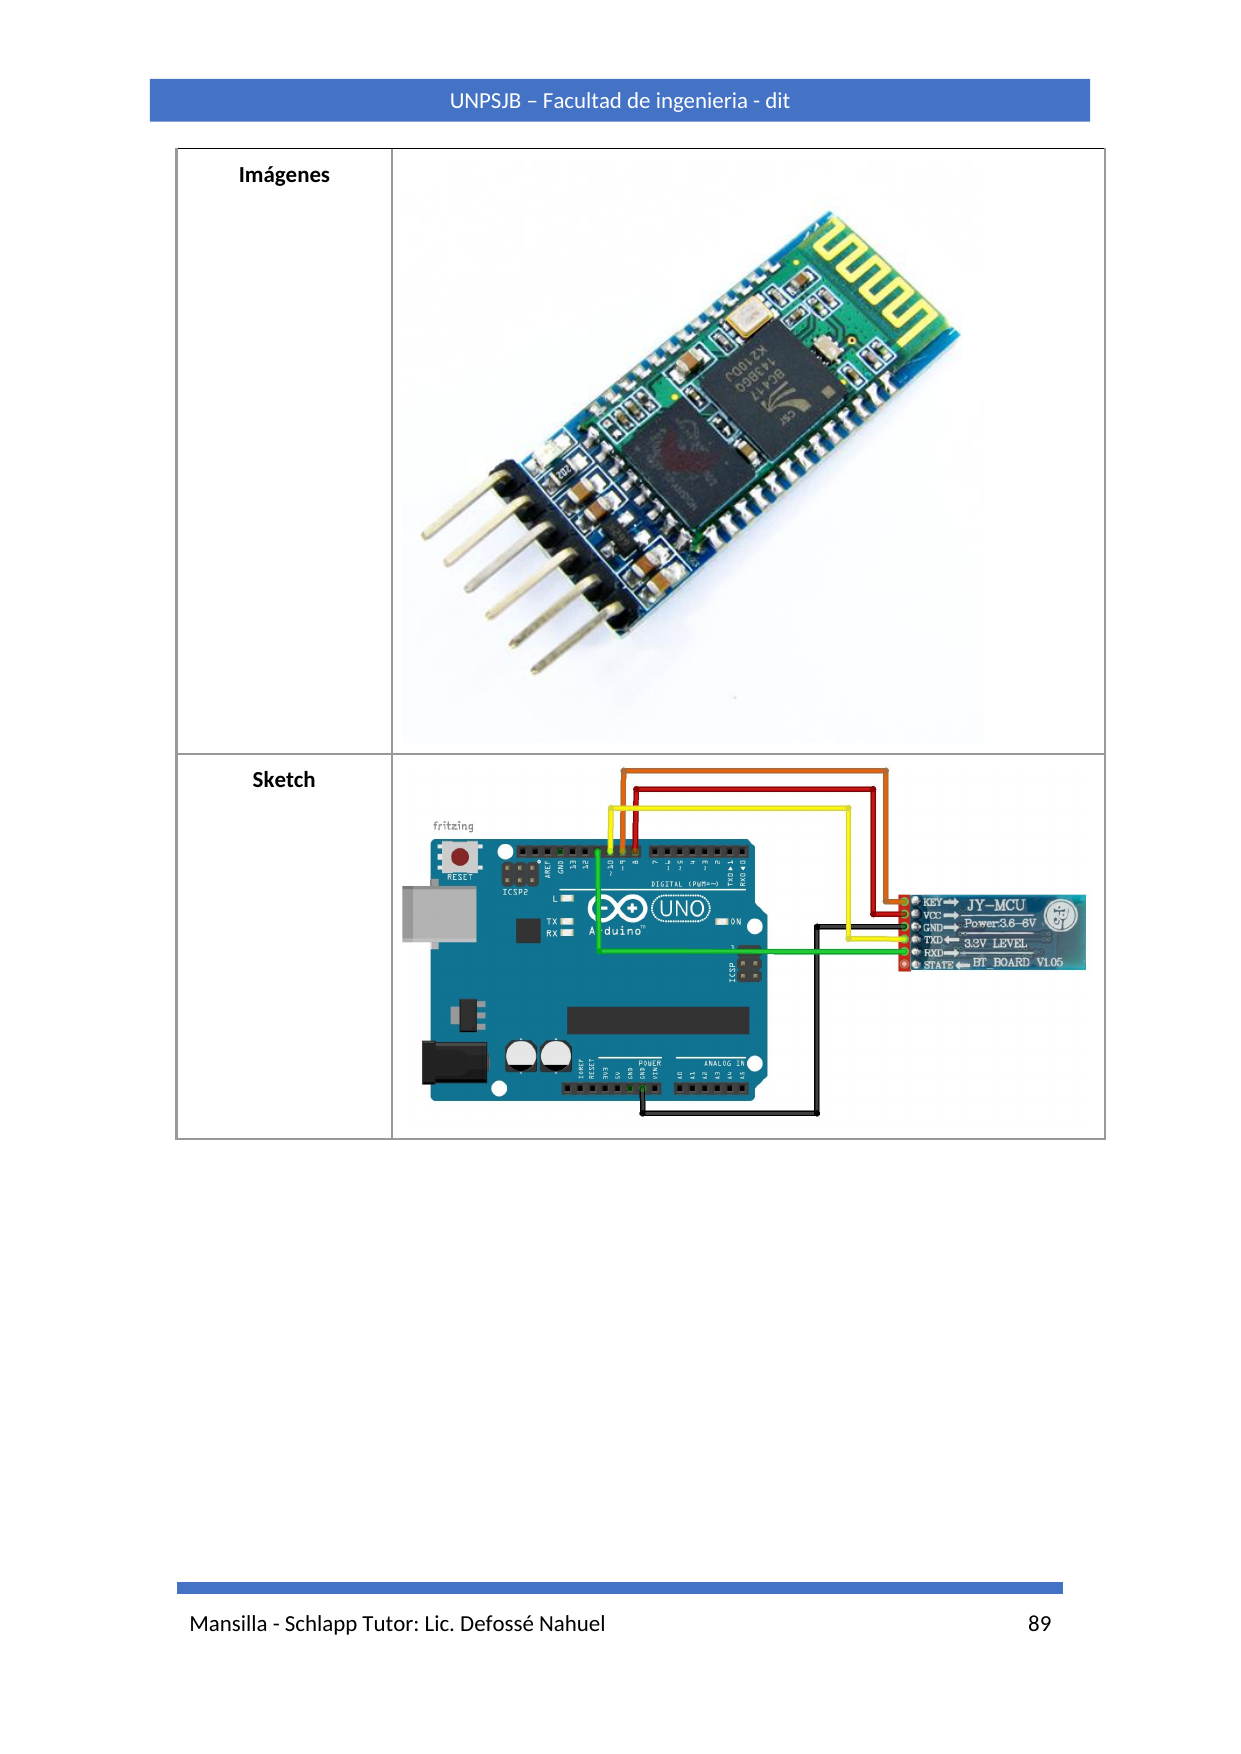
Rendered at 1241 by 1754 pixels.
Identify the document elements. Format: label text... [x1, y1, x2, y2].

table_cell Sketch [178, 755, 391, 1138]
table_cell Imágenes [178, 149, 391, 753]
table_cell [393, 149, 1104, 753]
picture [402, 160, 985, 743]
picture [402, 765, 1092, 1128]
table_cell [393, 755, 1104, 1138]
